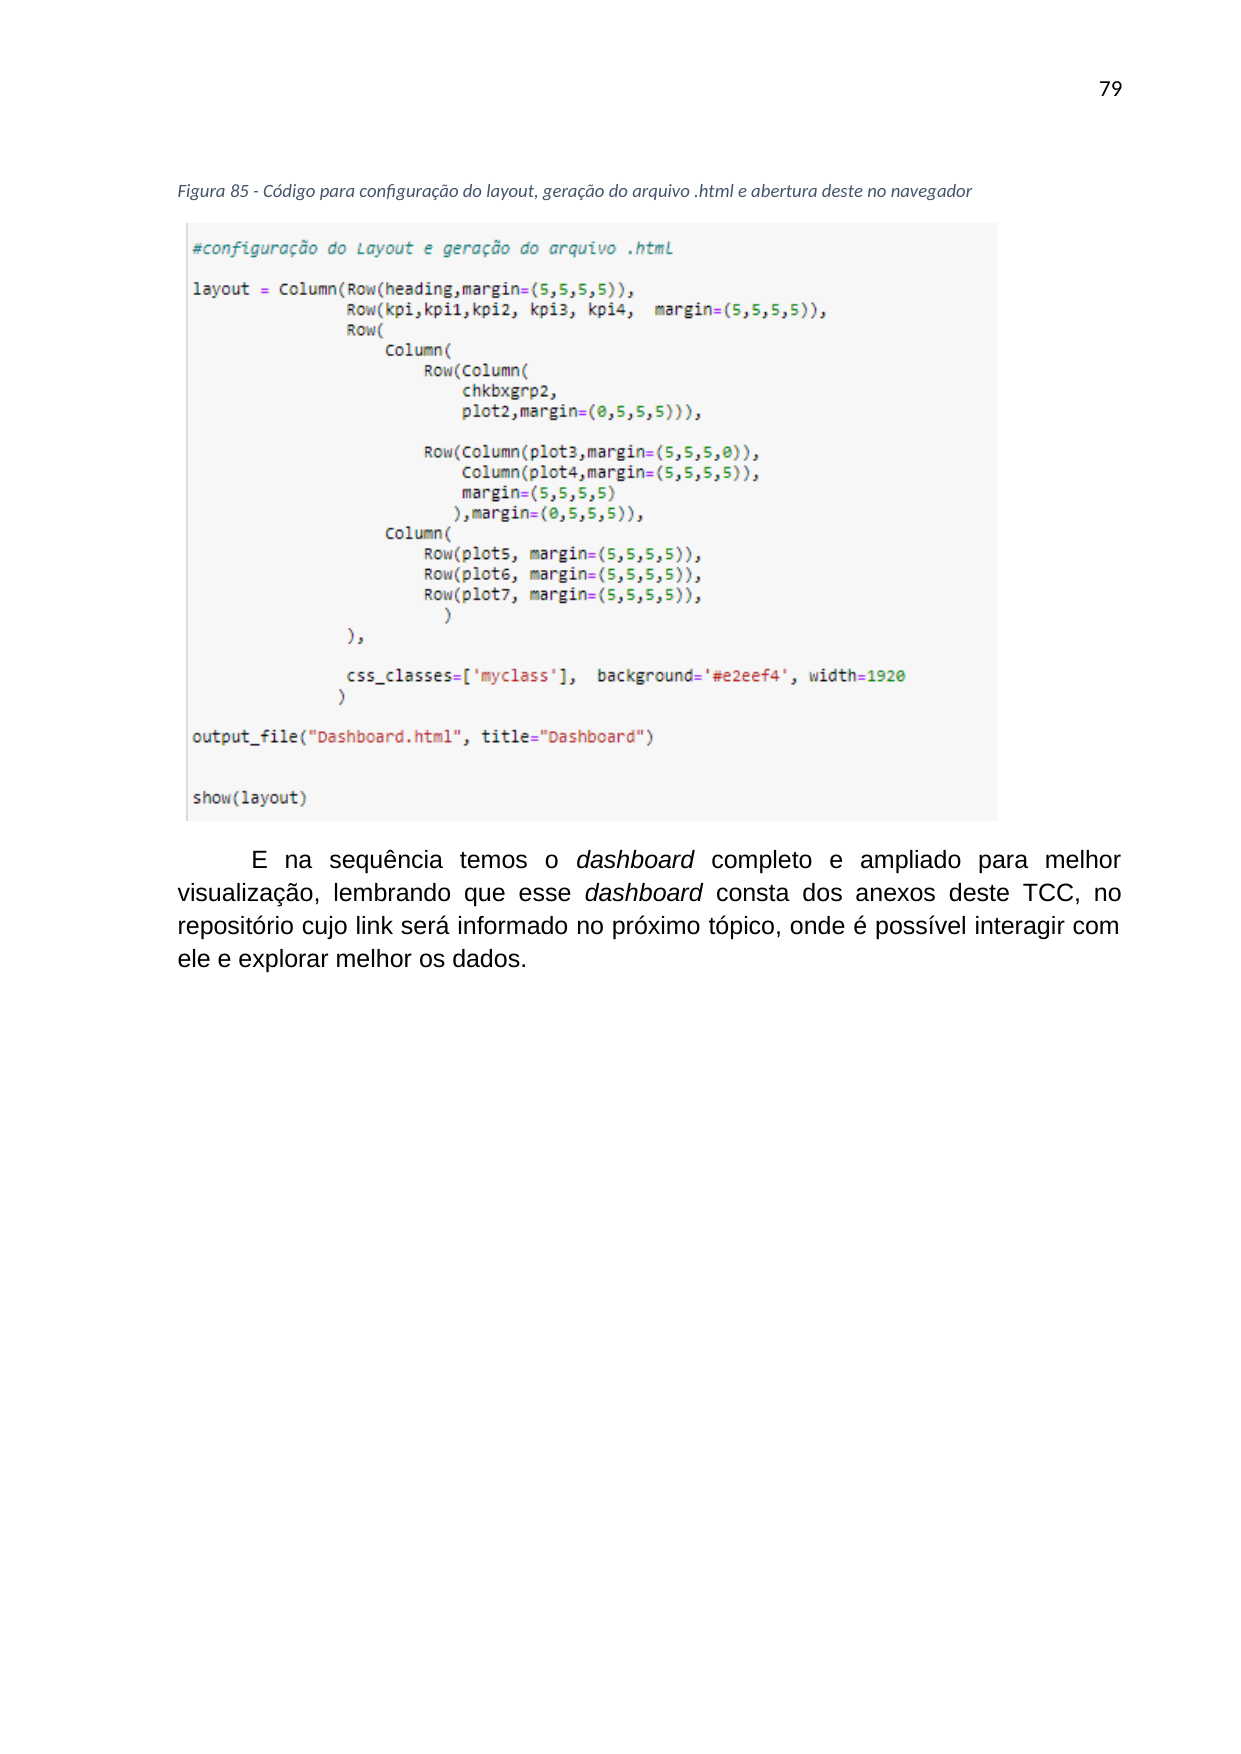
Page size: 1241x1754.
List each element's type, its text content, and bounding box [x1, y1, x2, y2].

text E na sequência temos o dashboard completo e ampliado para melhor visualização, lembrando que esse dashboard consta dos anexos deste TCC, no repositório cujo link será informado no próximo tópico, onde é possível interagir com ele e explorar melhor os dados. [177, 845, 1122, 973]
picture [177, 223, 998, 821]
